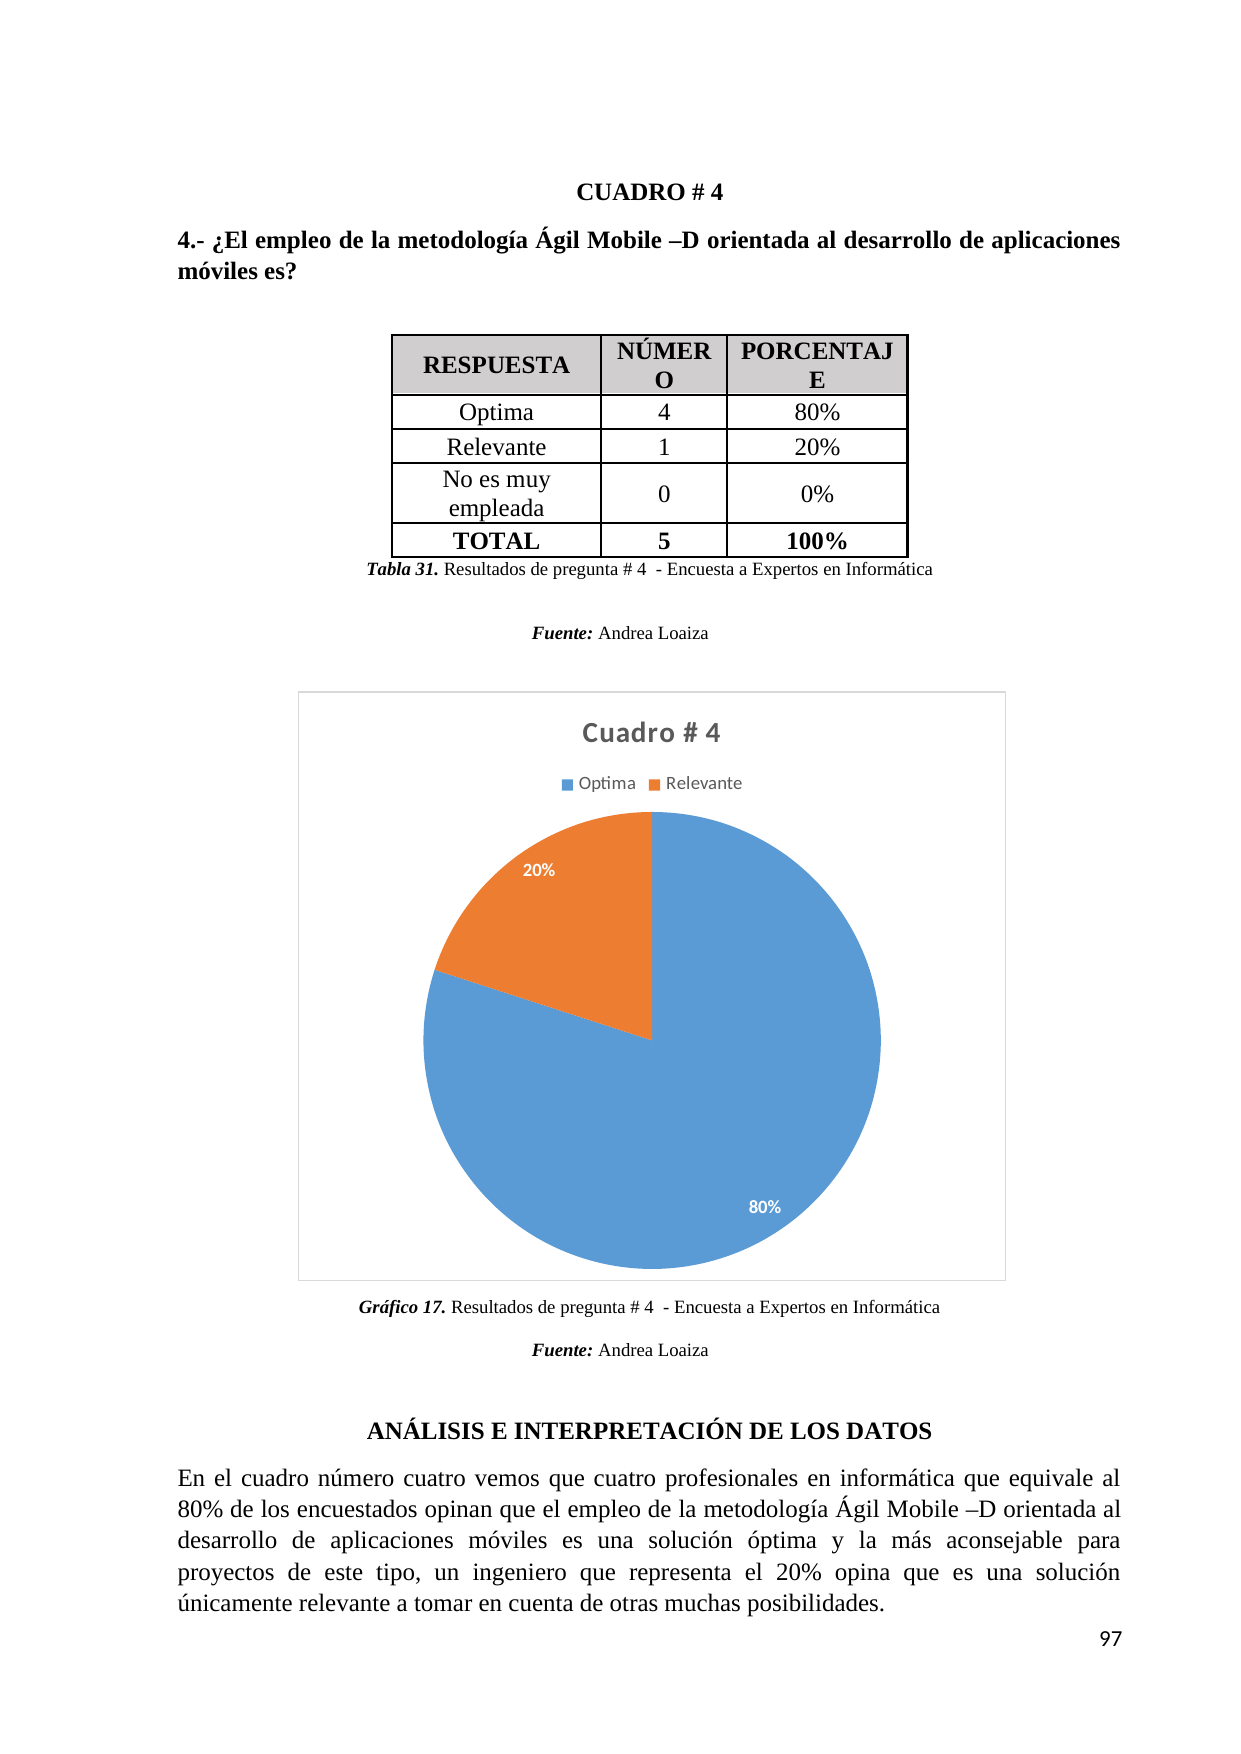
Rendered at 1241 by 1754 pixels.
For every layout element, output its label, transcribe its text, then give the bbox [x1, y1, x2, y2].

table_cell 0 [602, 464, 726, 522]
table_cell Optima [393, 396, 600, 428]
table_cell 20% [728, 430, 906, 462]
text 4.- ¿El empleo de la metodología Ágil Mobile –D orientada al desarrollo de aplicaciones móviles es? [177, 225, 1122, 285]
table_cell TOTAL [393, 524, 600, 556]
table_cell 100% [728, 524, 906, 556]
table_header RESPUESTA [393, 336, 600, 393]
text ANÁLISIS E INTERPRETACIÓN DE LOS DATOS [177, 1416, 1122, 1444]
table_cell 80% [728, 396, 906, 428]
table_cell No es muy empleada [393, 464, 600, 522]
text Gráfico 17. Resultados de pregunta # 4 - Encuesta a Expertos en Informática [177, 1296, 1122, 1318]
table_cell 0% [728, 464, 906, 522]
table_cell Relevante [393, 430, 600, 462]
text CUADRO # 4 [177, 177, 1122, 206]
table_header NÚMERO [602, 336, 726, 393]
table_cell 4 [602, 396, 726, 428]
table_cell 1 [602, 430, 726, 462]
table_header PORCENTAJE [728, 336, 906, 393]
table_cell 5 [602, 524, 726, 556]
text En el cuadro número cuatro vemos que cuatro profesionales en informática que equivale al 80% de los encuestados opinan que el empleo de la metodología Ágil Mobile –D orientada al desarrollo de aplicaciones móviles es una solución óptima y la más aconsejable para proyectos de este tipo, un ingeniero que representa el 20% opina que es una solución únicamente relevante a tomar en cuenta de otras muchas posibilidades. [177, 1463, 1122, 1616]
